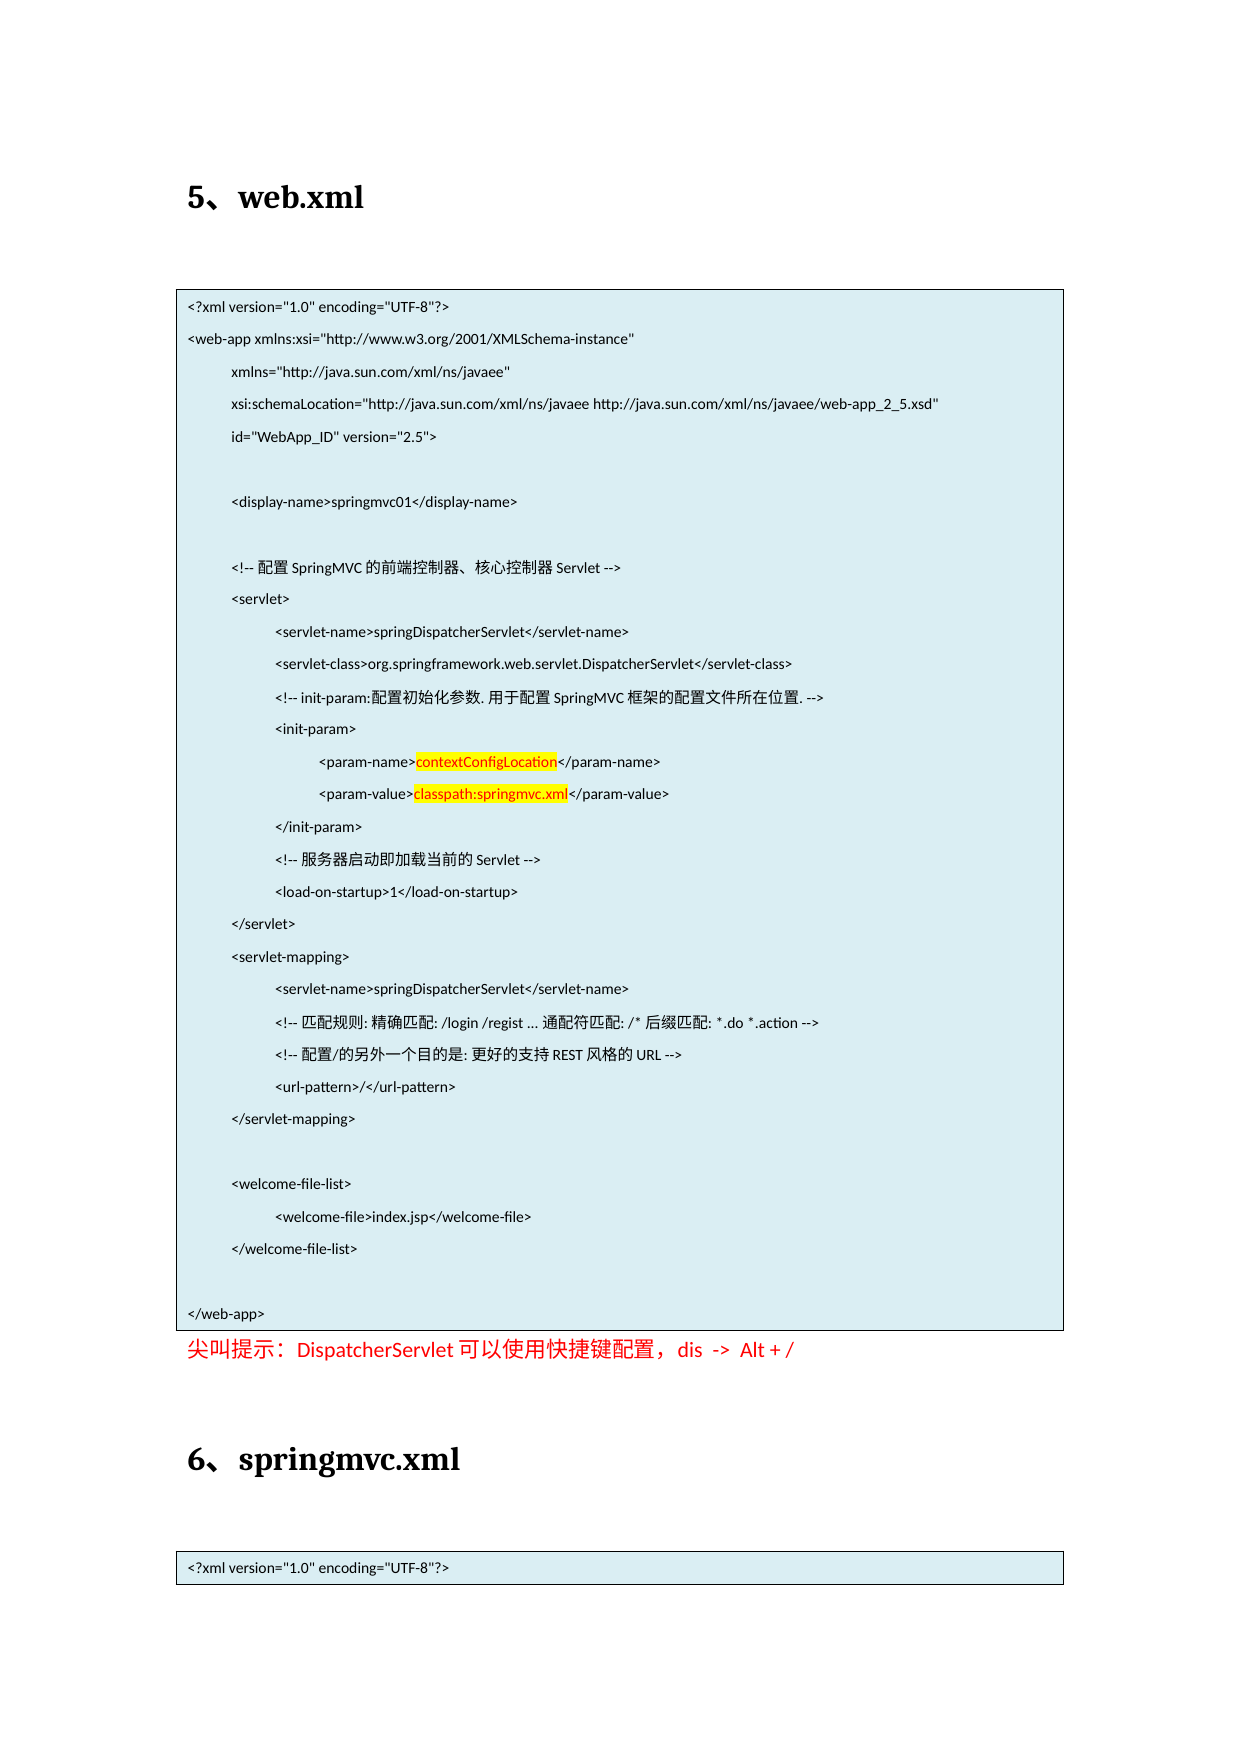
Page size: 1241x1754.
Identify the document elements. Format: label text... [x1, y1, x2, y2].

text 尖叫提示：DispatcherServlet 可以使用快捷键配置，dis -> Alt + / [187, 1331, 1053, 1364]
table_header <?xml version="1.0" encoding="UTF-8"?> <web-app xmlns:xsi="http://www.w3.org/2001/XMLSchema-instance" xmlns="http://java.sun.com/xml/ns/javaee" xsi:schemaLocation="http://java.sun.com/xml/ns/javaee http://java.sun.com/xml/ns/javaee/web-app_2_5.xsd" id="WebApp_ID" version="2.5"> <display-name>springmvc01</display-name> <!-- 配置SpringMVC的前端控制器、核心控制器 Servlet --> <servlet> <servlet-name>springDispatcherServlet</servlet-name> <servlet-class>org.springframework.web.servlet.DispatcherServlet</servlet-class> <!-- init-param:配置初始化参数. 用于配置SpringMVC框架的配置文件所在位置. --> <init-param> <param-name>contextConfigLocation</param-name> <param-value>classpath:springmvc.xml</param-value> </init-param> <!-- 服务器启动即加载当前的Servlet --> <load-on-startup>1</load-on-startup> </servlet> <servlet-mapping> <servlet-name>springDispatcherServlet</servlet-name> <!-- 匹配规则: 精确匹配: /login /regist ... 通配符匹配: /* 后缀匹配: *.do *.action --> <!-- 配置/的另外一个目的是: 更好的支持REST风格的URL --> <url-pattern>/</url-pattern> </servlet-mapping> <welcome-file-list> <welcome-file>index.jsp</welcome-file> </welcome-file-list> </web-app> [177, 290, 1063, 1330]
subtitle 5、web.xml [187, 162, 1053, 227]
subtitle 6、springmvc.xml [187, 1423, 1053, 1488]
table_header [177, 1552, 1063, 1584]
